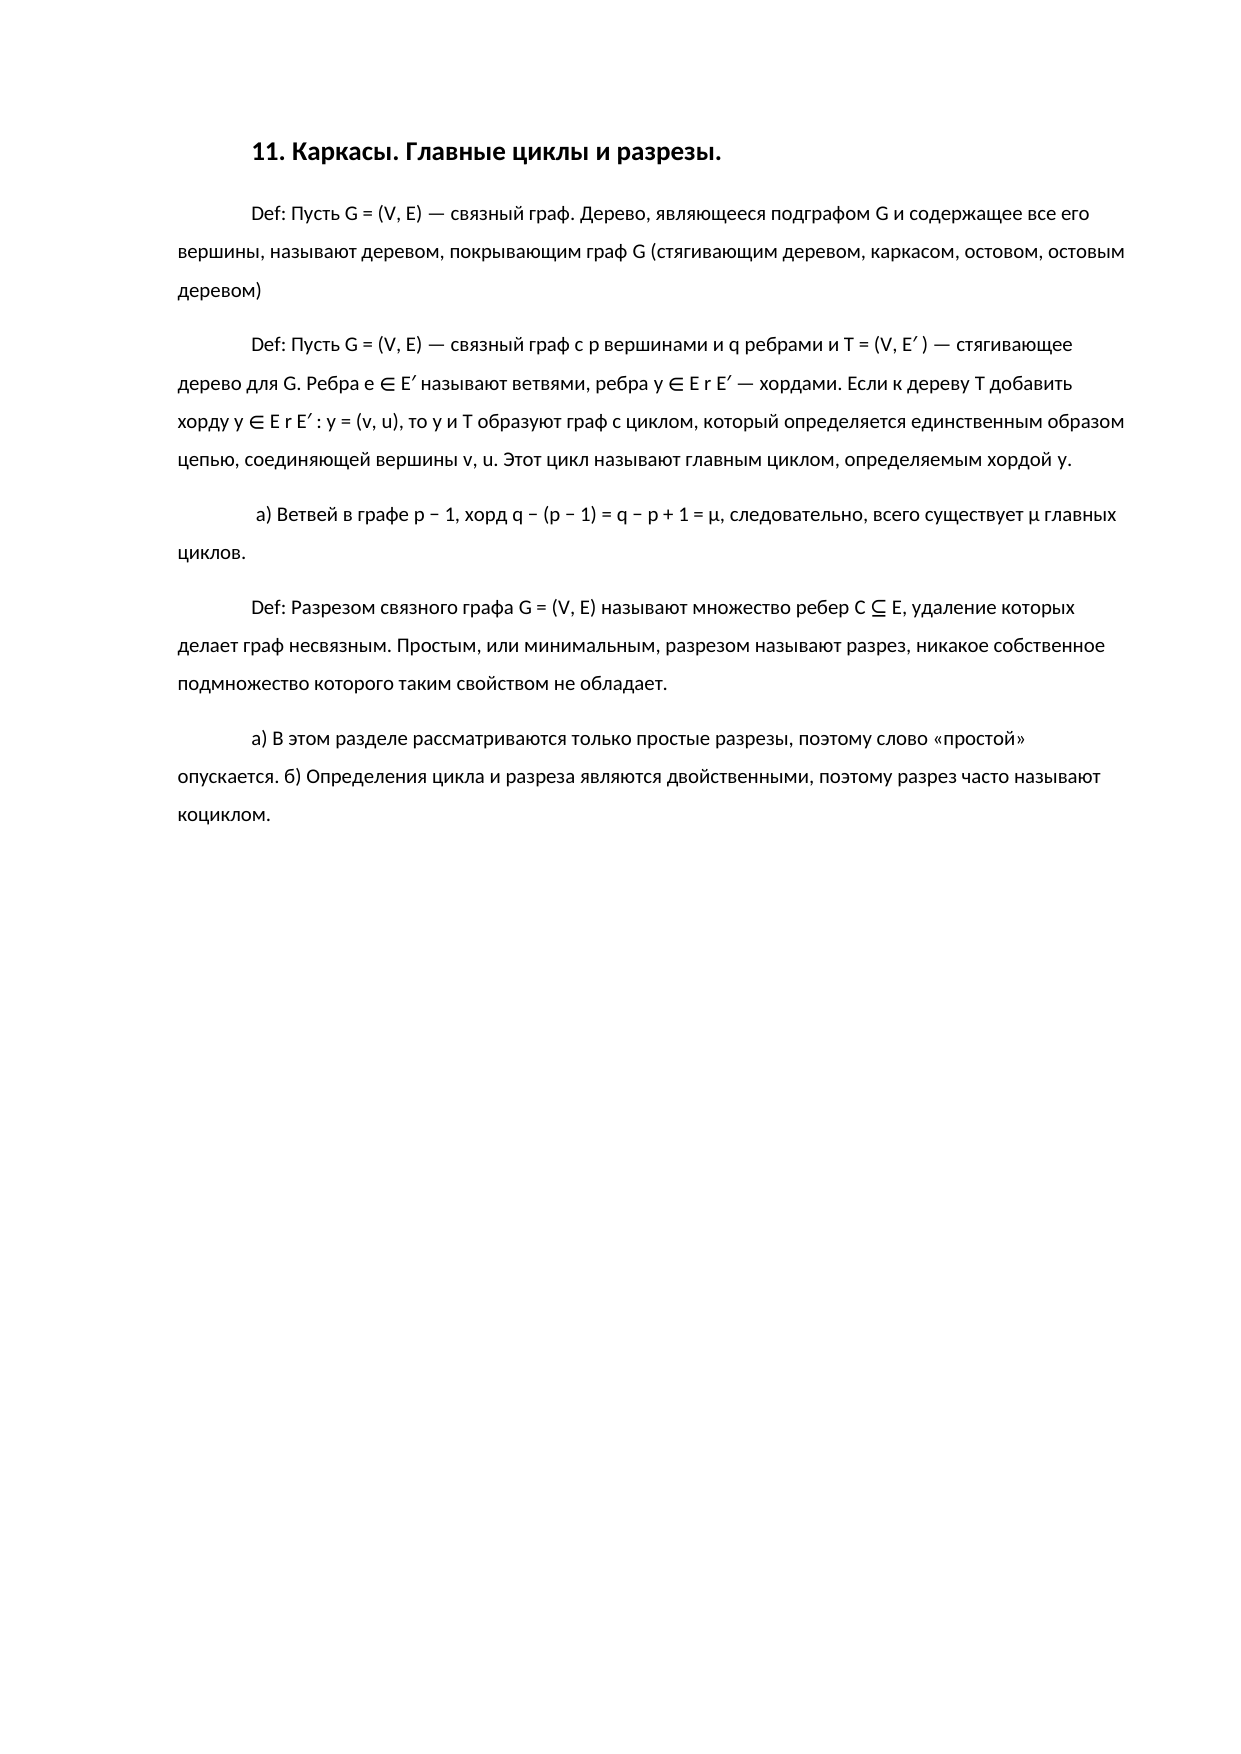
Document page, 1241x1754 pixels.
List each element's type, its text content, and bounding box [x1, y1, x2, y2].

text Def: Разрезом связного графа G = (V, E) называют множество ребер C ⊆ E, удаление которых делает граф несвязным. Простым, или минимальным, разрезом называют разрез, никакое собственное подмножество которого таким свойством не обладает. [177, 594, 1127, 696]
text Def: Пусть G = (V, E) — связный граф. Дерево, являющееся подграфом G и содержащее все его вершины, называют деревом, покрывающим граф G (стягивающим деревом, каркасом, остовом, остовым деревом) [177, 201, 1127, 302]
text 11. Каркасы. Главные циклы и разрезы. [177, 134, 1127, 168]
text Def: Пусть G = (V, E) — связный граф с p вершинами и q ребрами и T = (V, E′ ) — стягивающее дерево для G. Ребра e ∈ E′ называют ветвями, ребра y ∈ E r E′ — хордами. Если к дереву T добавить хорду y ∈ E r E′ : y = (v, u), то y и T образуют граф с циклом, который определяется единственным образом цепью, соединяющей вершины v, u. Этот цикл называют главным циклом, определяемым хордой y. [177, 331, 1127, 472]
text а) Ветвей в графе p − 1, хорд q − (p − 1) = q − p + 1 = µ, следовательно, всего существует µ главных циклов. [177, 501, 1127, 565]
text a) В этом разделе рассматриваются только простые разрезы, поэтому слово «простой» опускается. б) Определения цикла и разреза являются двойственными, поэтому разрез часто называют коциклом. [177, 725, 1127, 827]
